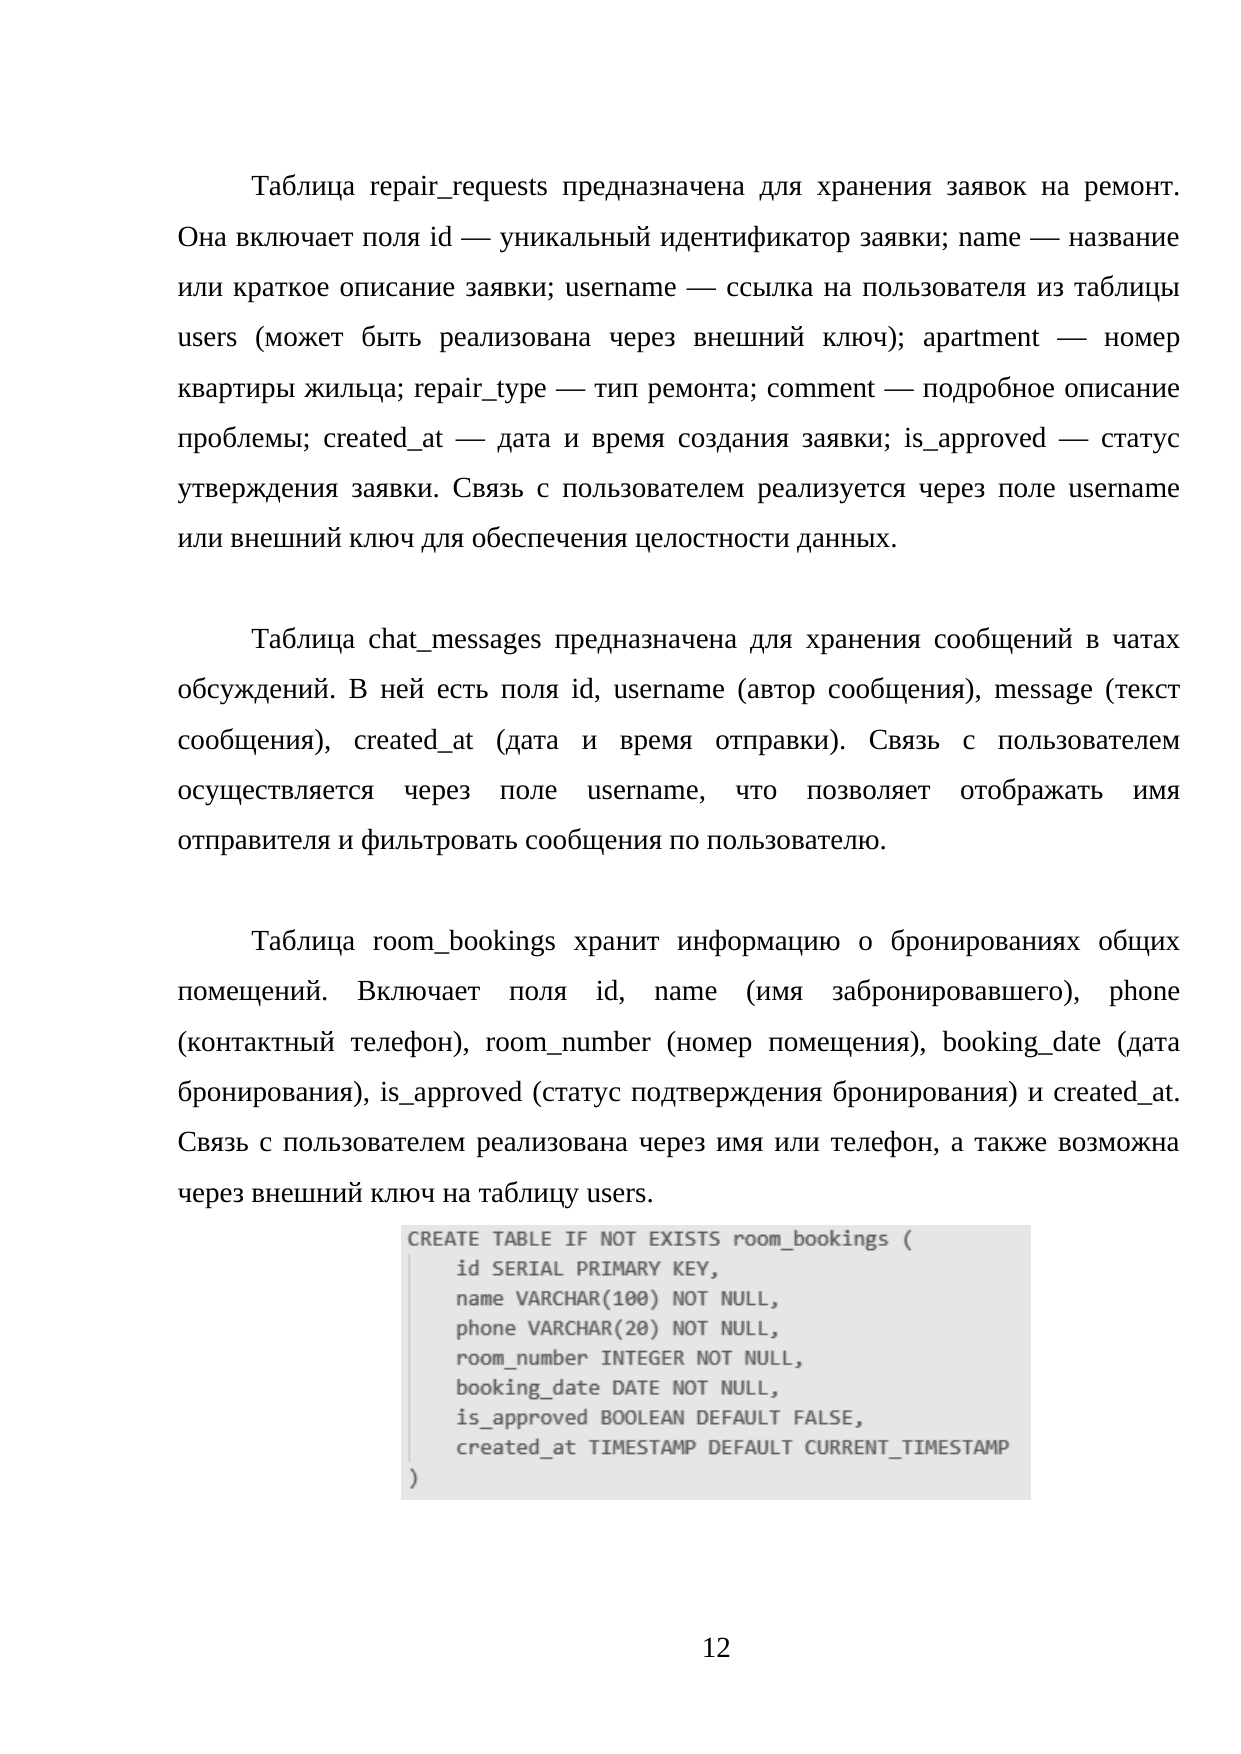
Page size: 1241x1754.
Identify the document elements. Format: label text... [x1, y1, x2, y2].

picture [401, 1225, 1031, 1500]
text Таблица chat_messages предназначена для хранения сообщений в чатах обсуждений. В ней есть поля id, username (автор сообщения), message (текст сообщения), created_at (дата и время отправки). Связь с пользователем осуществляется через поле username, что позволяет отображать имя отправителя и фильтровать сообщения по пользователю. [177, 621, 1181, 856]
text Таблица room_bookings хранит информацию о бронированиях общих помещений. Включает поля id, name (имя забронировавшего), phone (контактный телефон), room_number (номер помещения), booking_date (дата бронирования), is_approved (статус подтверждения бронирования) и created_at. Связь с пользователем реализована через имя или телефон, а также возможна через внешний ключ на таблицу users. [177, 923, 1181, 1208]
text Таблица repair_requests предназначена для хранения заявок на ремонт. Она включает поля id — уникальный идентификатор заявки; name — название или краткое описание заявки; username — ссылка на пользователя из таблицы users (может быть реализована через внешний ключ); apartment — номер квартиры жильца; repair_type — тип ремонта; comment — подробное описание проблемы; created_at — дата и время создания заявки; is_approved — статус утверждения заявки. Связь с пользователем реализуется через поле username или внешний ключ для обеспечения целостности данных. [177, 168, 1181, 554]
